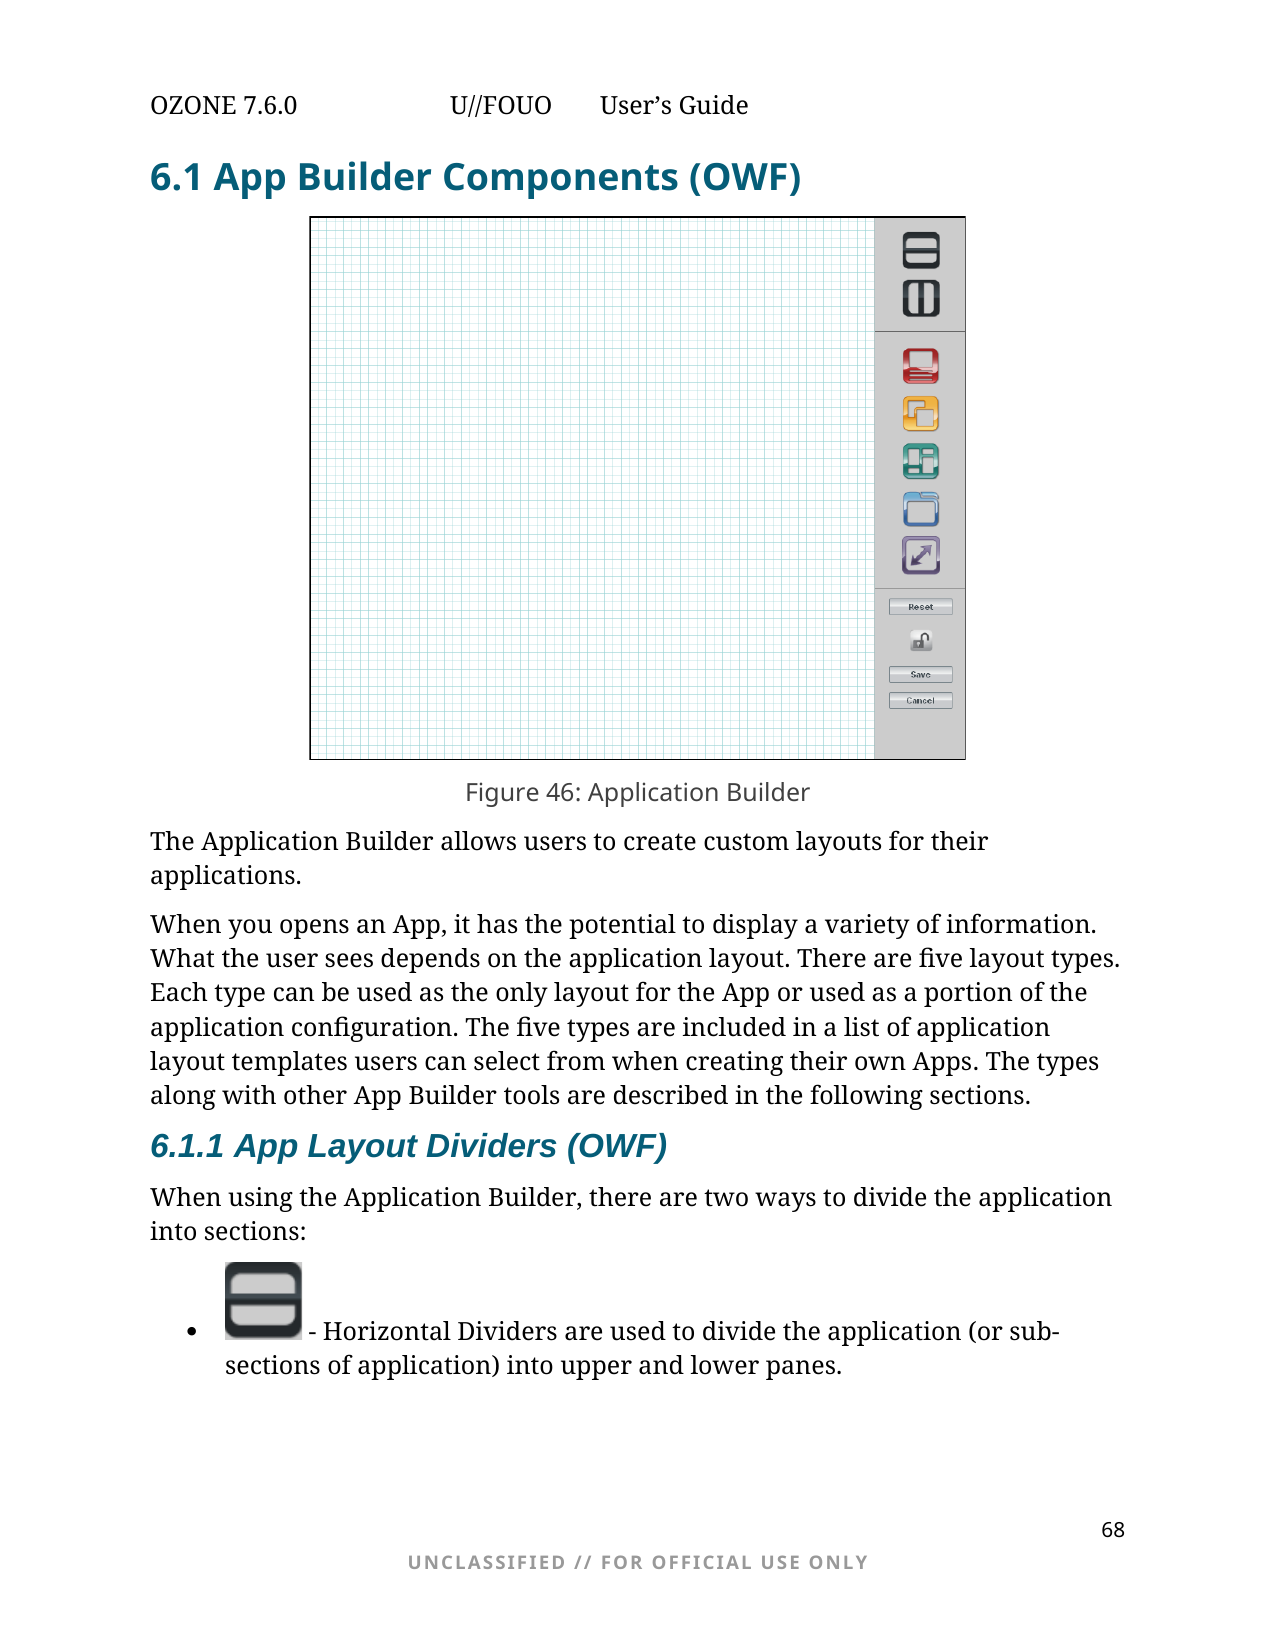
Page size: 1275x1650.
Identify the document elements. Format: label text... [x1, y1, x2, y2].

text The Application Builder allows users to create custom layouts for their applications. [150, 824, 1125, 892]
picture [309, 216, 966, 760]
text When you opens an App, it has the potential to display a variety of information. What the user sees depends on the application layout. There are five layout types. Each type can be used as the only layout for the App or used as a portion of the application configuration. The five types are included in a list of application layout templates users can select from when creating their own Apps. The types along with other App Builder tools are described in the following sections. [150, 907, 1125, 1111]
list - Horizontal Dividers are used to divide the application (or sub-sections of application) into upper and lower panes. [187, 1263, 1125, 1381]
text When using the Application Builder, there are two ways to divide the application into sections: [150, 1180, 1125, 1248]
subtitle App Layout Dividers (OWF) [150, 1126, 1125, 1165]
picture [225, 1262, 303, 1340]
subtitle App Builder Components (OWF) [150, 150, 1125, 201]
